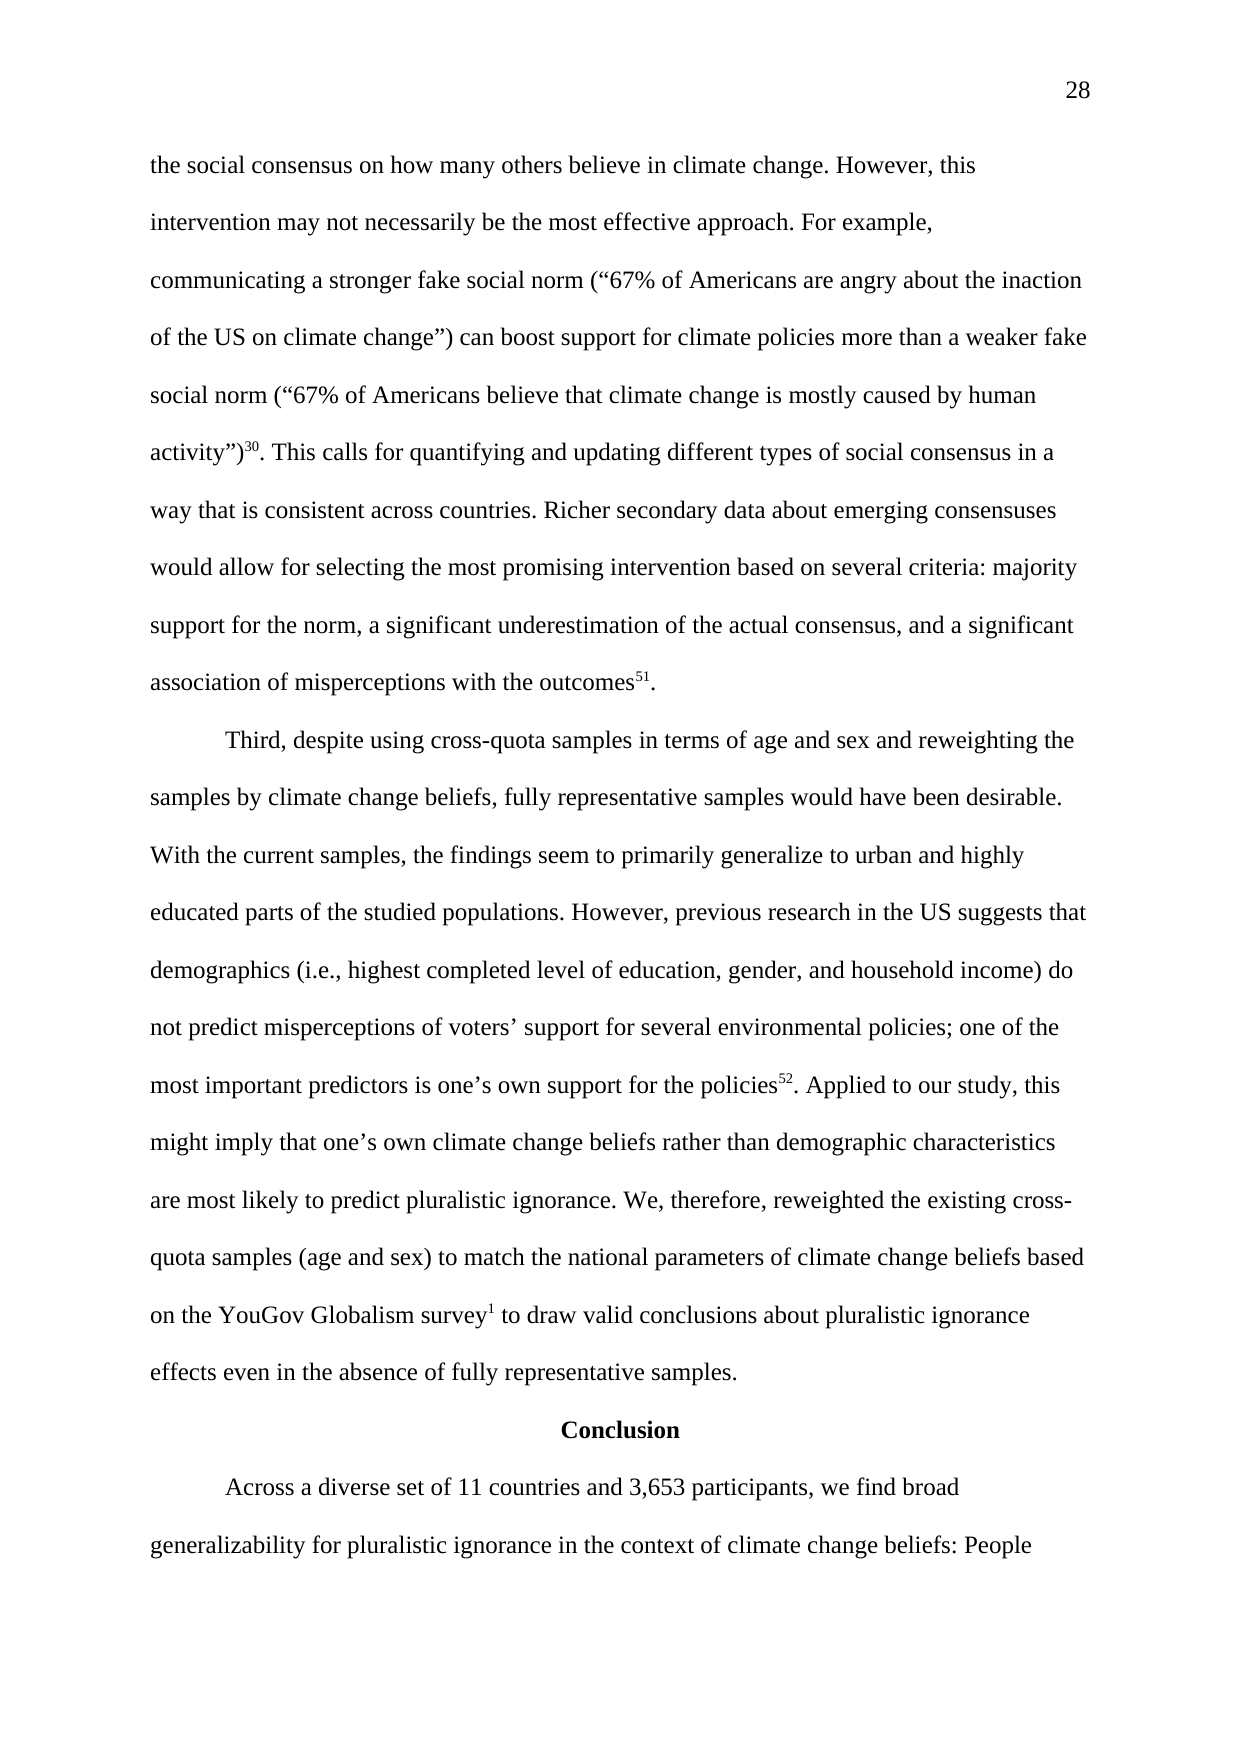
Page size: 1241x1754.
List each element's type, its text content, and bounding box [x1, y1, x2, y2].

subtitle Conclusion [150, 1415, 1090, 1444]
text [150, 150, 1090, 696]
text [150, 1472, 1090, 1559]
text Third, despite using cross-quota samples in terms of age and sex and reweighting the samples by climate change beliefs, fully representative samples would have been desirable. With the current samples, the findings seem to primarily generalize to urban and highly educated parts of the studied populations. However, previous research in the US suggests that demographics (i.e., highest completed level of education, gender, and household income) do not predict misperceptions of voters’ support for several environmental policies; one of the most important predictors is one’s own support for the policies52. Applied to our study, this might imply that one’s own climate change beliefs rather than demographic characteristics are most likely to predict pluralistic ignorance. We, therefore, reweighted the existing cross-quota samples (age and sex) to match the national parameters of climate change beliefs based on the YouGov Globalism survey1 to draw valid conclusions about pluralistic ignorance effects even in the absence of fully representative samples. [150, 725, 1090, 1386]
